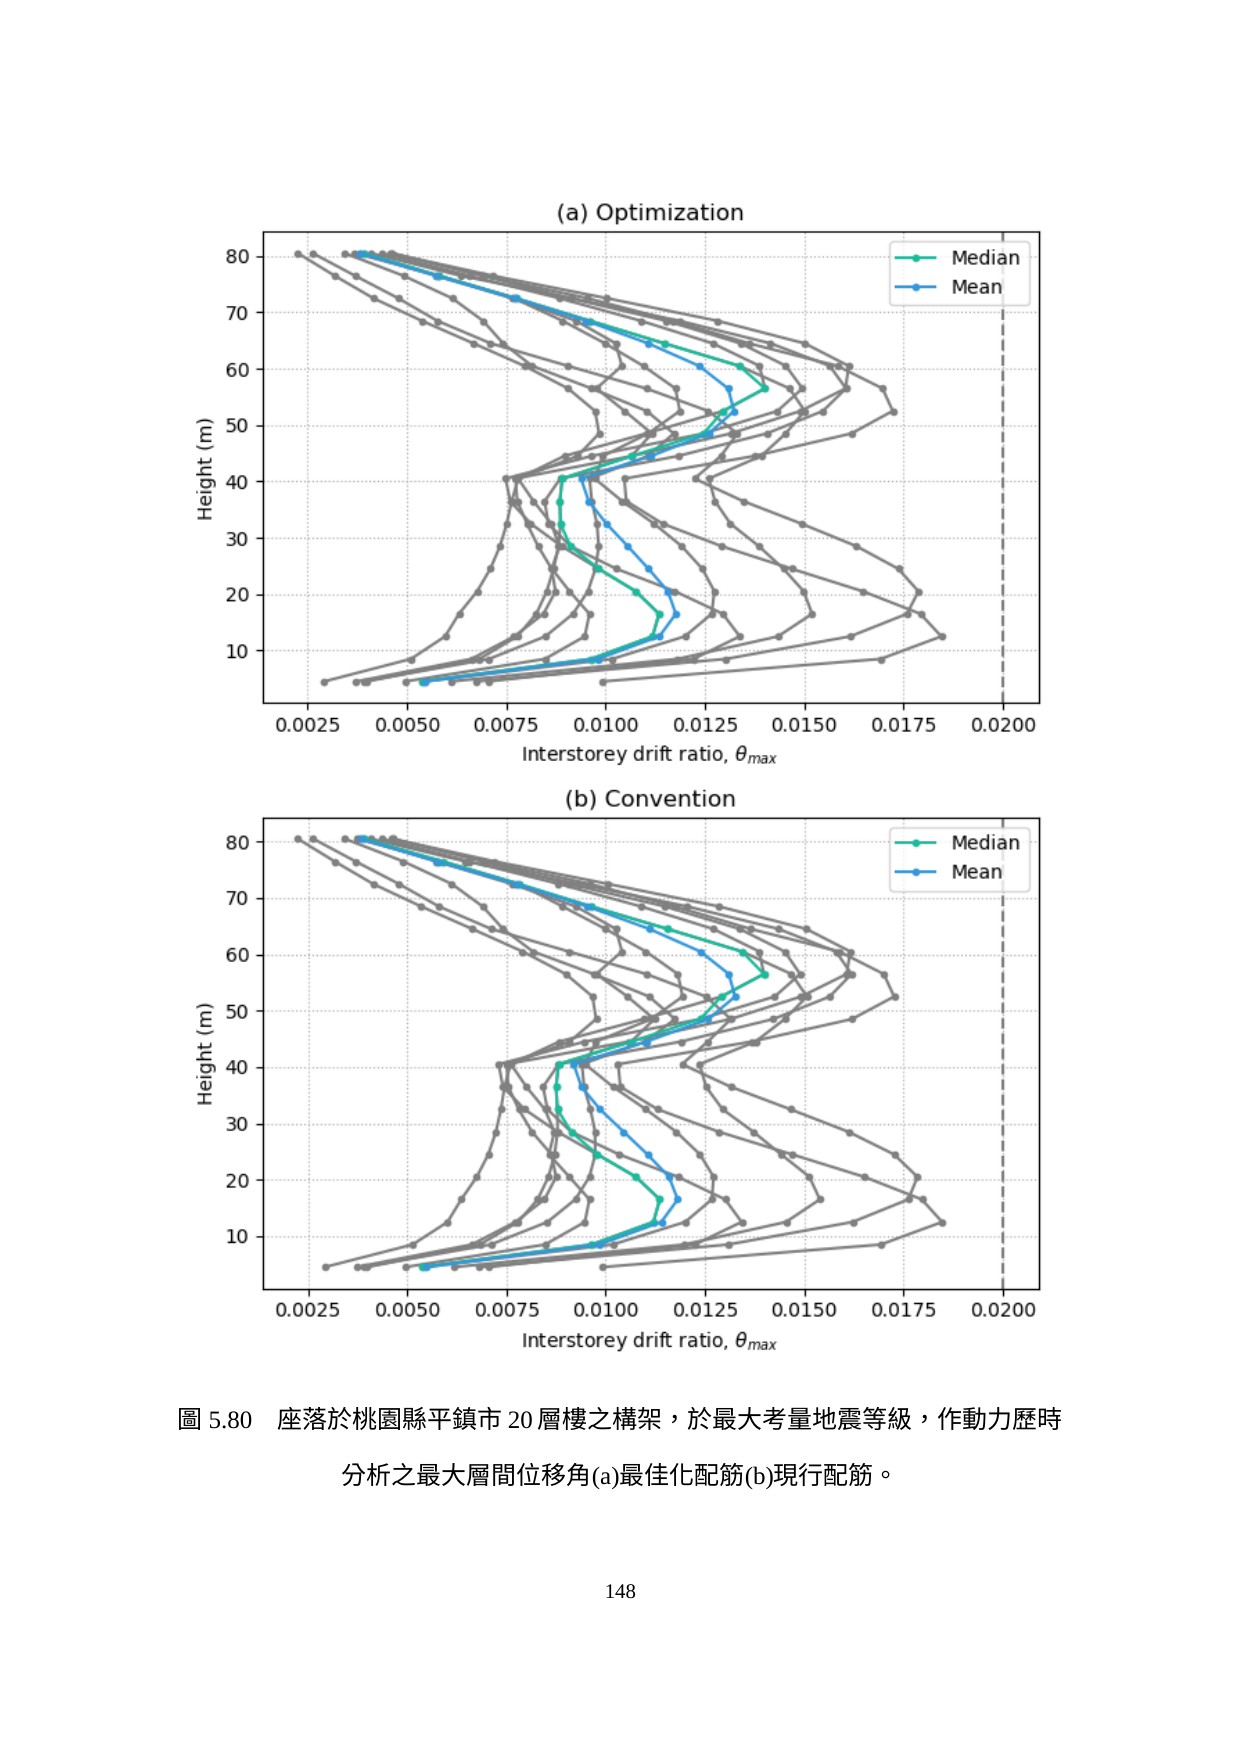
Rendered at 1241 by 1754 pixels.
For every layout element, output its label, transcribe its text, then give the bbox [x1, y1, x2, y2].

picture [177, 184, 1063, 1375]
